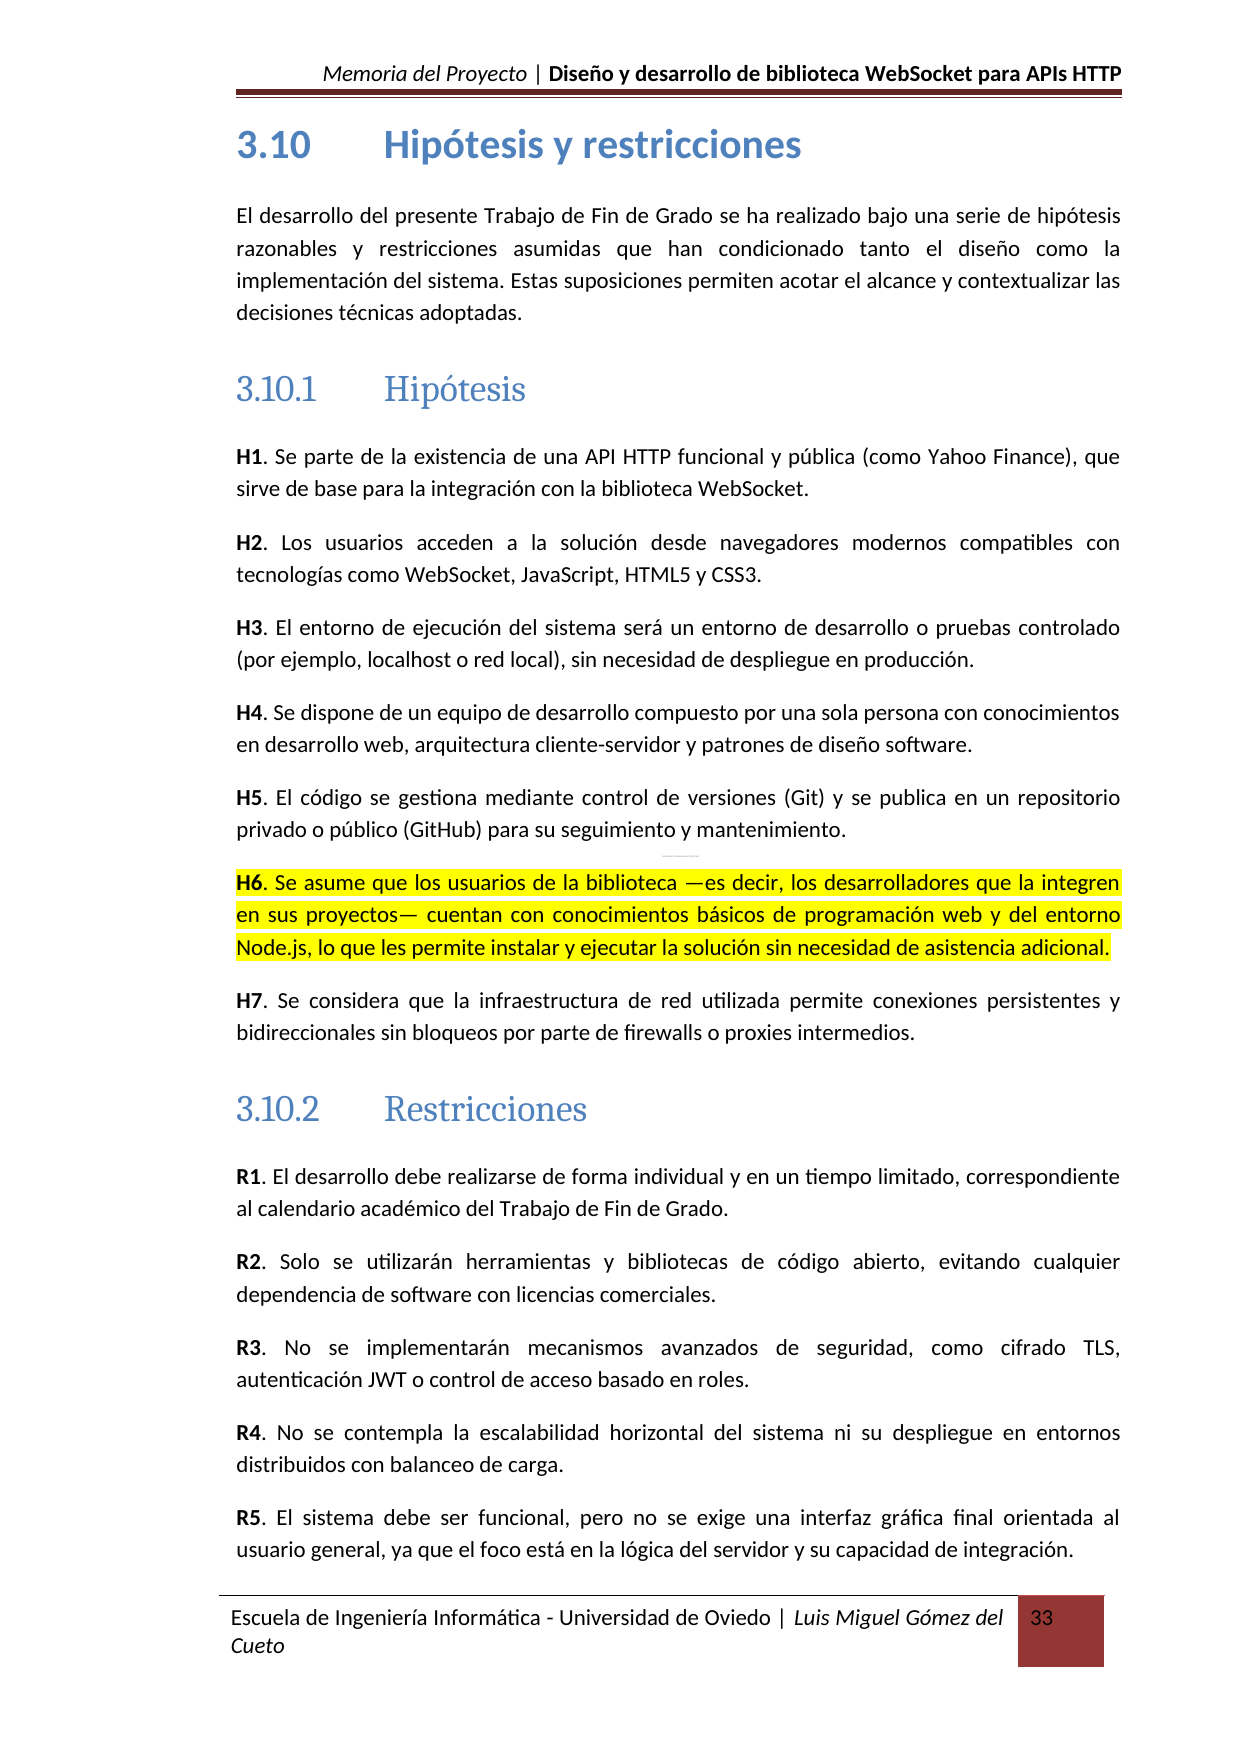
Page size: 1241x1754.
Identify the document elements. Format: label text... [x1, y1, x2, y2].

subtitle Hipótesis [236, 368, 1122, 411]
subtitle Restricciones [236, 1088, 1122, 1131]
text R5. El sistema debe ser funcional, pero no se exige una interfaz gráfica final orientada al usuario general, ya que el foco está en la lógica del servidor y su capacidad de integración. [236, 1503, 1122, 1563]
text El desarrollo del presente Trabajo de Fin de Grado se ha realizado bajo una serie de hipótesis razonables y restricciones asumidas que han condicionado tanto el diseño como la implementación del sistema. Estas suposiciones permiten acotar el alcance y contextualizar las decisiones técnicas adoptadas. [236, 202, 1122, 326]
text R4. No se contempla la escalabilidad horizontal del sistema ni su despliegue en entornos distribuidos con balanceo de carga. [236, 1418, 1122, 1478]
text H5. El código se gestiona mediante control de versiones (Git) y se publica en un repositorio privado o público (GitHub) para su seguimiento y mantenimiento. [236, 783, 1122, 843]
text H4. Se dispone de un equipo de desarrollo compuesto por una sola persona con conocimientos en desarrollo web, arquitectura cliente-servidor y patrones de diseño software. [236, 698, 1122, 758]
text R1. El desarrollo debe realizarse de forma individual y en un tiempo limitado, correspondiente al calendario académico del Trabajo de Fin de Grado. [236, 1162, 1122, 1222]
text R2. Solo se utilizarán herramientas y bibliotecas de código abierto, evitando cualquier dependencia de software con licencias comerciales. [236, 1247, 1122, 1308]
text R3. No se implementarán mecanismos avanzados de seguridad, como cifrado TLS, autenticación JWT o control de acceso basado en roles. [236, 1333, 1122, 1393]
text H3. El entorno de ejecución del sistema será un entorno de desarrollo o pruebas controlado (por ejemplo, localhost o red local), sin necesidad de despliegue en producción. [236, 613, 1122, 673]
text H1. Se parte de la existencia de una API HTTP funcional y pública (como Yahoo Finance), que sirve de base para la integración con la biblioteca WebSocket. [236, 442, 1122, 503]
subtitle Hipótesis y restricciones [236, 118, 1122, 169]
text H7. Se considera que la infraestructura de red utilizada permite conexiones persistentes y bidireccionales sin bloqueos por parte de firewalls o proxies intermedios. [236, 986, 1122, 1046]
text H6. Se asume que los usuarios de la biblioteca —es decir, los desarrolladores que la integren en sus proyectos— cuentan con conocimientos básicos de programación web y del entorno Node.js, lo que les permite instalar y ejecutar la solución sin necesidad de asistencia adicional. [236, 929, 1122, 961]
text H2. Los usuarios acceden a la solución desde navegadores modernos compatibles con tecnologías como WebSocket, JavaScript, HTML5 y CSS3. [236, 528, 1122, 588]
